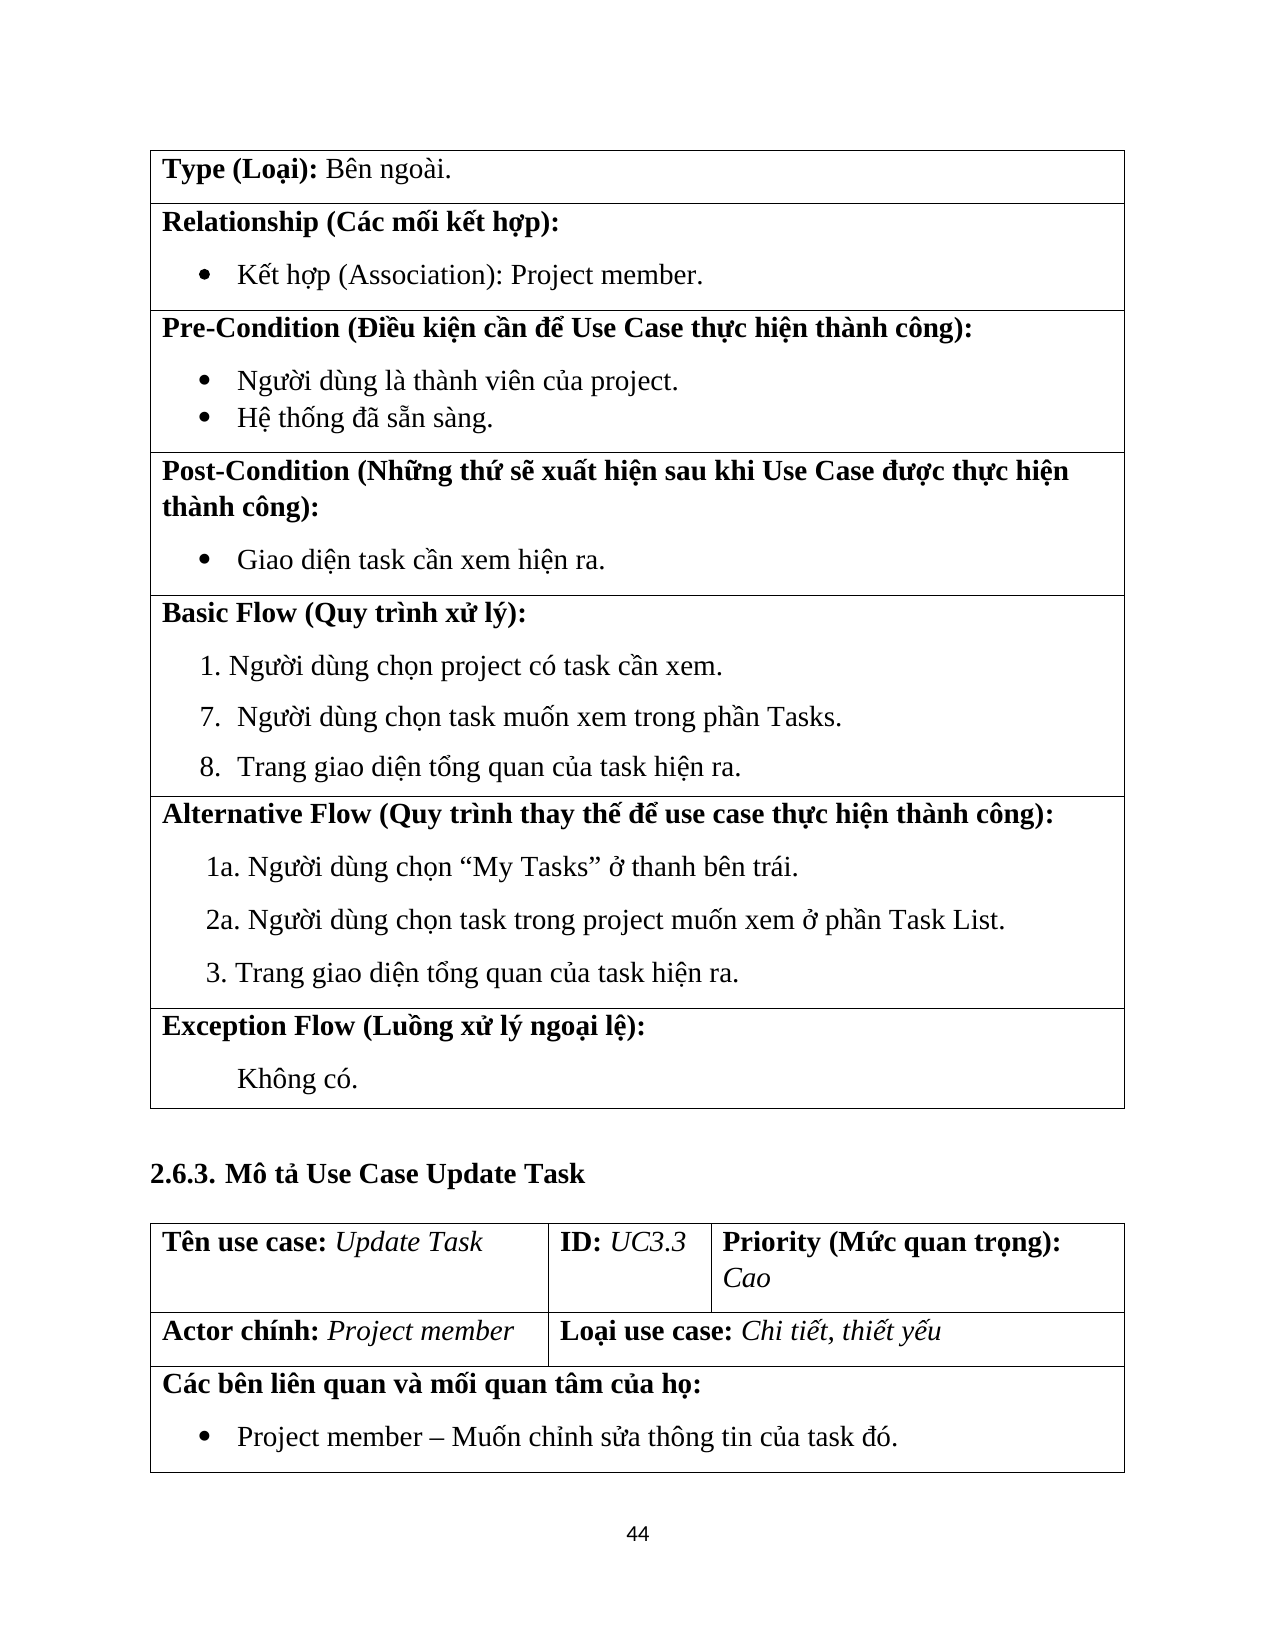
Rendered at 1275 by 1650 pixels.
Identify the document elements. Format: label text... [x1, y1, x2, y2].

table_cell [151, 151, 1124, 203]
table_cell Alternative Flow (Quy trình thay thế để use case thực hiện thành công): 1a. Người dùng chọn “My Tasks” ở thanh bên trái. 2a. Người dùng chọn task trong project muốn xem ở phần Task List. 3. Trang giao diện tổng quan của task hiện ra. [151, 797, 1124, 1007]
table_cell Loại use case: Chi tiết, thiết yếu [549, 1313, 1124, 1366]
table_header Tên use case: Update Task [151, 1224, 548, 1312]
table_cell Basic Flow (Quy trình xử lý): 1. Người dùng chọn project có task cần xem. Người dùng chọn task muốn xem trong phần Tasks. Trang giao diện tổng quan của task hiện ra. [151, 596, 1124, 796]
table_header Priority (Mức quan trọng): Cao [712, 1224, 1124, 1312]
table_cell Post-Condition (Những thứ sẽ xuất hiện sau khi Use Case được thực hiện thành công): Giao diện task cần xem hiện ra. [151, 453, 1124, 594]
table_cell Relationship (Các mối kết hợp): Kết hợp (Association): Project member. [151, 204, 1124, 309]
table_cell Actor chính: Project member [151, 1313, 548, 1366]
table_cell Các bên liên quan và mối quan tâm của họ: Project member – Muốn chỉnh sửa thông tin của task đó. [151, 1367, 1124, 1472]
table_header ID: UC3.3 [549, 1224, 711, 1312]
table_cell Pre-Condition (Điều kiện cần để Use Case thực hiện thành công): Người dùng là thành viên của project. Hệ thống đã sẵn sàng. [151, 311, 1124, 452]
list Mô tả Use Case Update Task [150, 1156, 1125, 1189]
table_cell Exception Flow (Luồng xử lý ngoại lệ): Không có. [151, 1009, 1124, 1108]
